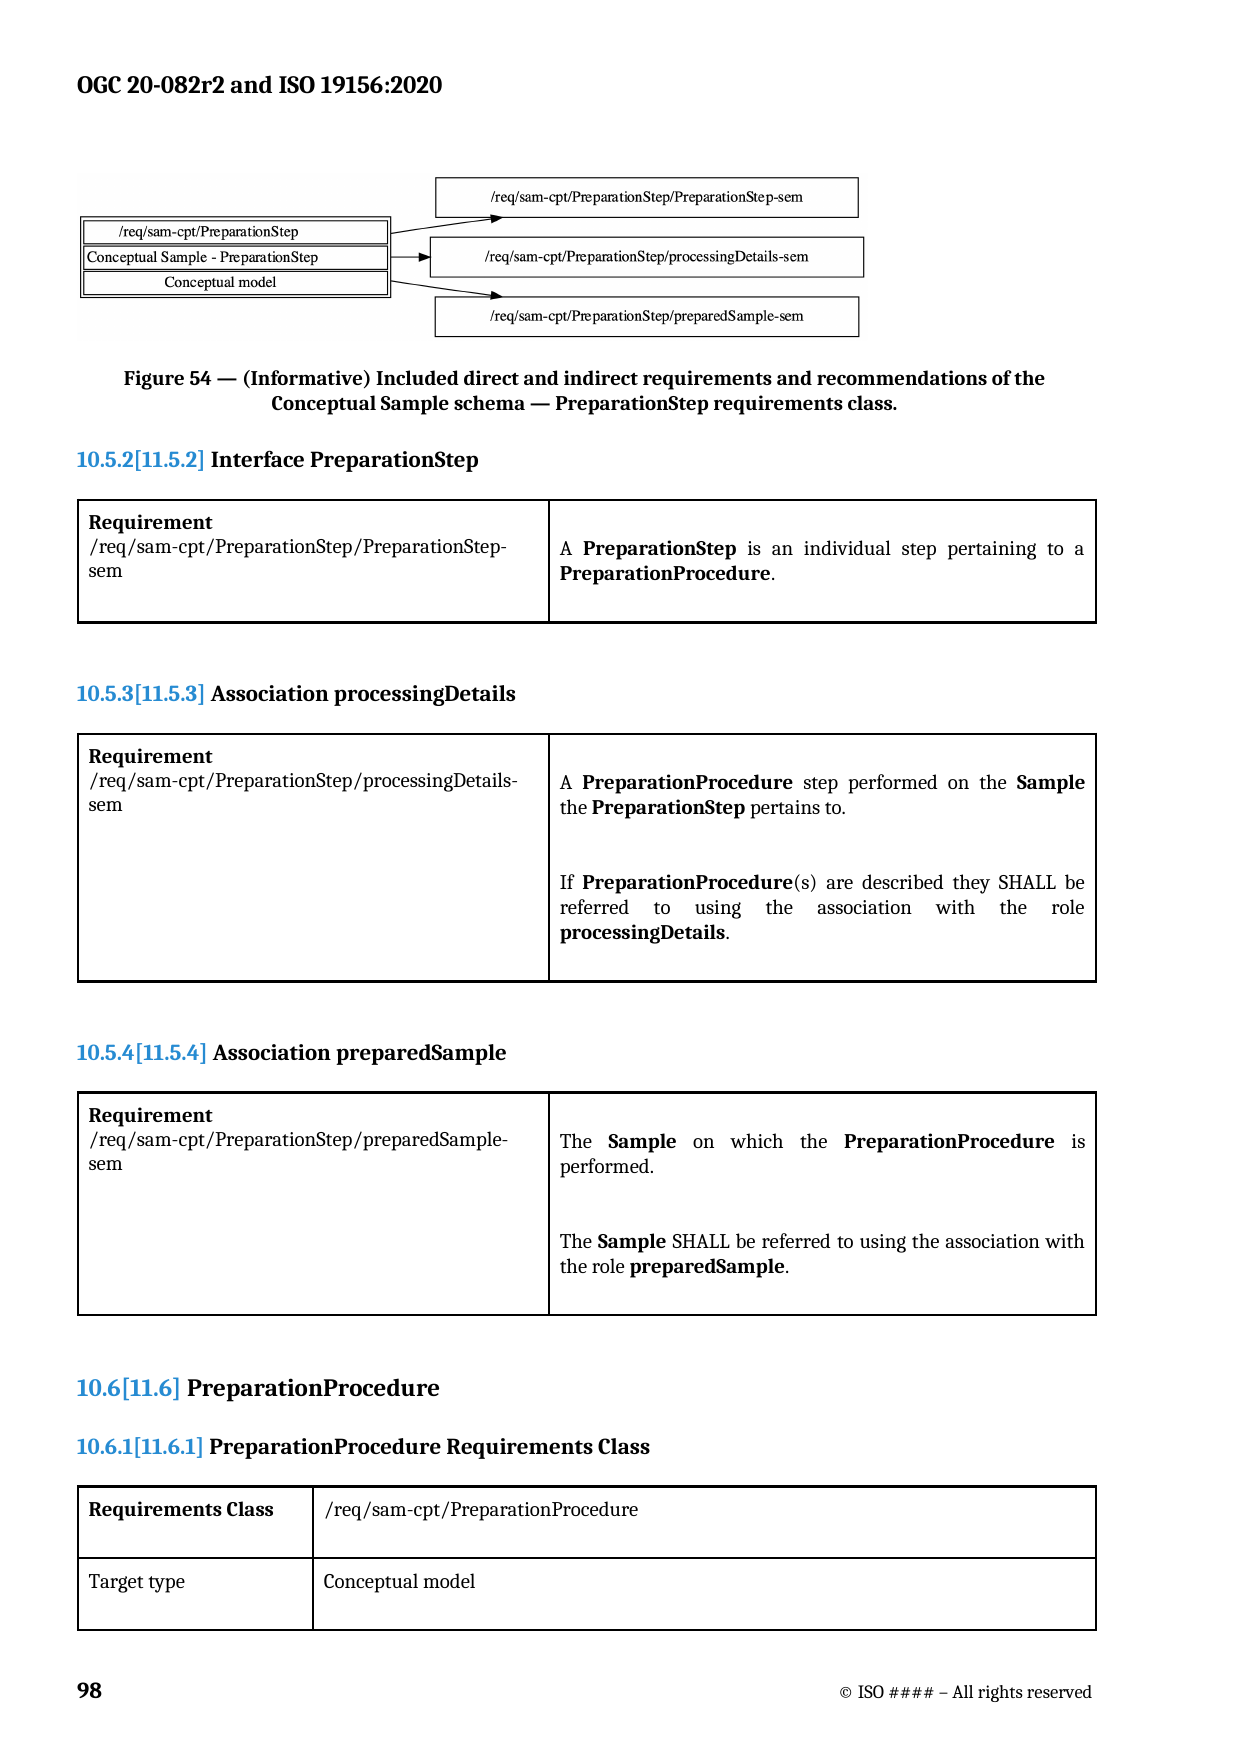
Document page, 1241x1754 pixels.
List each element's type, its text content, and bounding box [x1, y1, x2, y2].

subtitle Interface PreparationStep [77, 447, 1092, 473]
table_header A PreparationProcedure step performed on the Sample the PreparationStep pertains to. If PreparationProcedure(s) are described they SHALL be referred to using the association with the role processingDetails. [550, 735, 1095, 980]
table_header The Sample on which the PreparationProcedure is performed. The Sample SHALL be referred to using the association with the role preparedSample. [550, 1094, 1095, 1314]
table_header /req/sam-cpt/PreparationProcedure [314, 1488, 1095, 1557]
table_header Requirement /req/sam-cpt/PreparationStep/preparedSample-sem [79, 1094, 548, 1314]
table_header Requirements Class [79, 1488, 312, 1557]
subtitle Association processingDetails [77, 681, 1092, 707]
subtitle PreparationProcedure Requirements Class [77, 1434, 1092, 1460]
text Figure 54 — (Informative) Included direct and indirect requirements and recommendations of the Conceptual Sample schema — PreparationStep requirements class. [77, 366, 1092, 416]
table_header Requirement /req/sam-cpt/PreparationStep/processingDetails-sem [79, 735, 548, 980]
table_header A PreparationStep is an individual step pertaining to a PreparationProcedure. [550, 501, 1095, 621]
table_cell Conceptual model [314, 1559, 1095, 1629]
table_cell Target type [79, 1559, 312, 1629]
subtitle PreparationProcedure [77, 1374, 1092, 1403]
picture [76, 173, 868, 341]
table_header Requirement /req/sam-cpt/PreparationStep/PreparationStep-sem [79, 501, 548, 621]
subtitle Association preparedSample [77, 1040, 1092, 1066]
